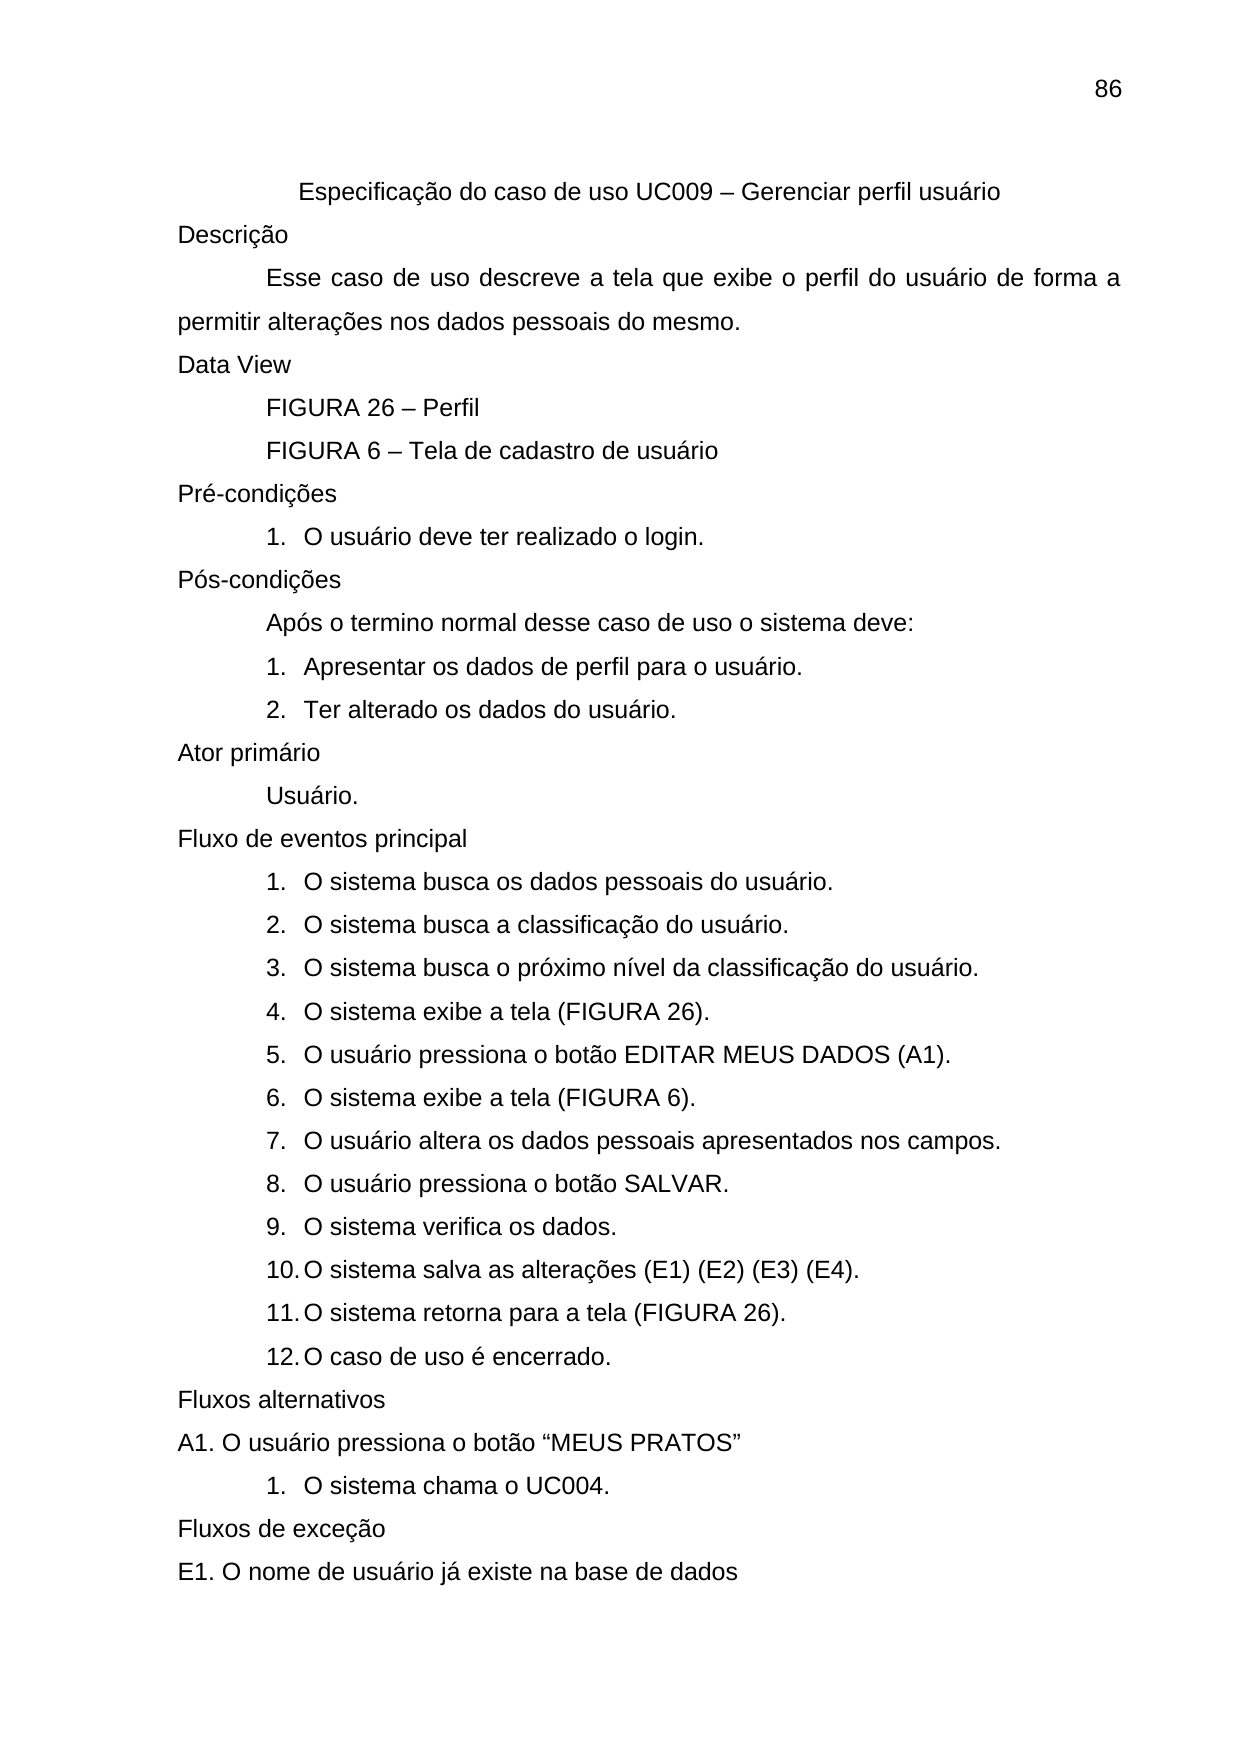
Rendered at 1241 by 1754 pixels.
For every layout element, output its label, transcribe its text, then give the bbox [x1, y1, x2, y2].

text E1. O nome de usuário já existe na base de dados [177, 1557, 1122, 1586]
list O sistema exibe a tela (FIGURA 26). [266, 997, 1122, 1025]
text FIGURA 26 – Perfil [177, 393, 1122, 422]
list O sistema busca a classificação do usuário. [266, 910, 1122, 939]
list O usuário pressiona o botão EDITAR MEUS DADOS (A1). [266, 1040, 1122, 1068]
list O sistema exibe a tela (FIGURA 6). [266, 1083, 1122, 1112]
list O usuário altera os dados pessoais apresentados nos campos. [266, 1126, 1122, 1155]
list O sistema chama o UC004. [266, 1471, 1122, 1500]
text Após o termino normal desse caso de uso o sistema deve: [177, 608, 1122, 637]
text FIGURA 6 – Tela de cadastro de usuário [177, 436, 1122, 465]
text Ator primário [177, 738, 1122, 767]
text A1. O usuário pressiona o botão “MEUS PRATOS” [177, 1428, 1122, 1457]
list O usuário pressiona o botão SALVAR. [266, 1169, 1122, 1198]
list O sistema salva as alterações (E1) (E2) (E3) (E4). [266, 1255, 1122, 1284]
list O usuário deve ter realizado o login. [266, 522, 1122, 551]
text Pós-condições [177, 565, 1122, 594]
list O caso de uso é encerrado. [266, 1342, 1122, 1370]
list O sistema retorna para a tela (FIGURA 26). [266, 1298, 1122, 1327]
list O sistema busca o próximo nível da classificação do usuário. [266, 953, 1122, 982]
list Ter alterado os dados do usuário. [266, 695, 1122, 723]
text Fluxo de eventos principal [177, 824, 1122, 853]
text Fluxos de exceção [177, 1514, 1122, 1543]
list O sistema verifica os dados. [266, 1212, 1122, 1241]
text Pré-condições [177, 479, 1122, 508]
list O sistema busca os dados pessoais do usuário. [266, 867, 1122, 896]
text Usuário. [177, 781, 1122, 810]
text Data View [177, 350, 1122, 378]
text Esse caso de uso descreve a tela que exibe o perfil do usuário de forma a permitir alterações nos dados pessoais do mesmo. [177, 263, 1122, 335]
text Descrição [177, 220, 1122, 249]
text Especificação do caso de uso UC009 – Gerenciar perfil usuário [177, 177, 1122, 206]
list Apresentar os dados de perfil para o usuário. [266, 652, 1122, 680]
text Fluxos alternativos [177, 1385, 1122, 1413]
